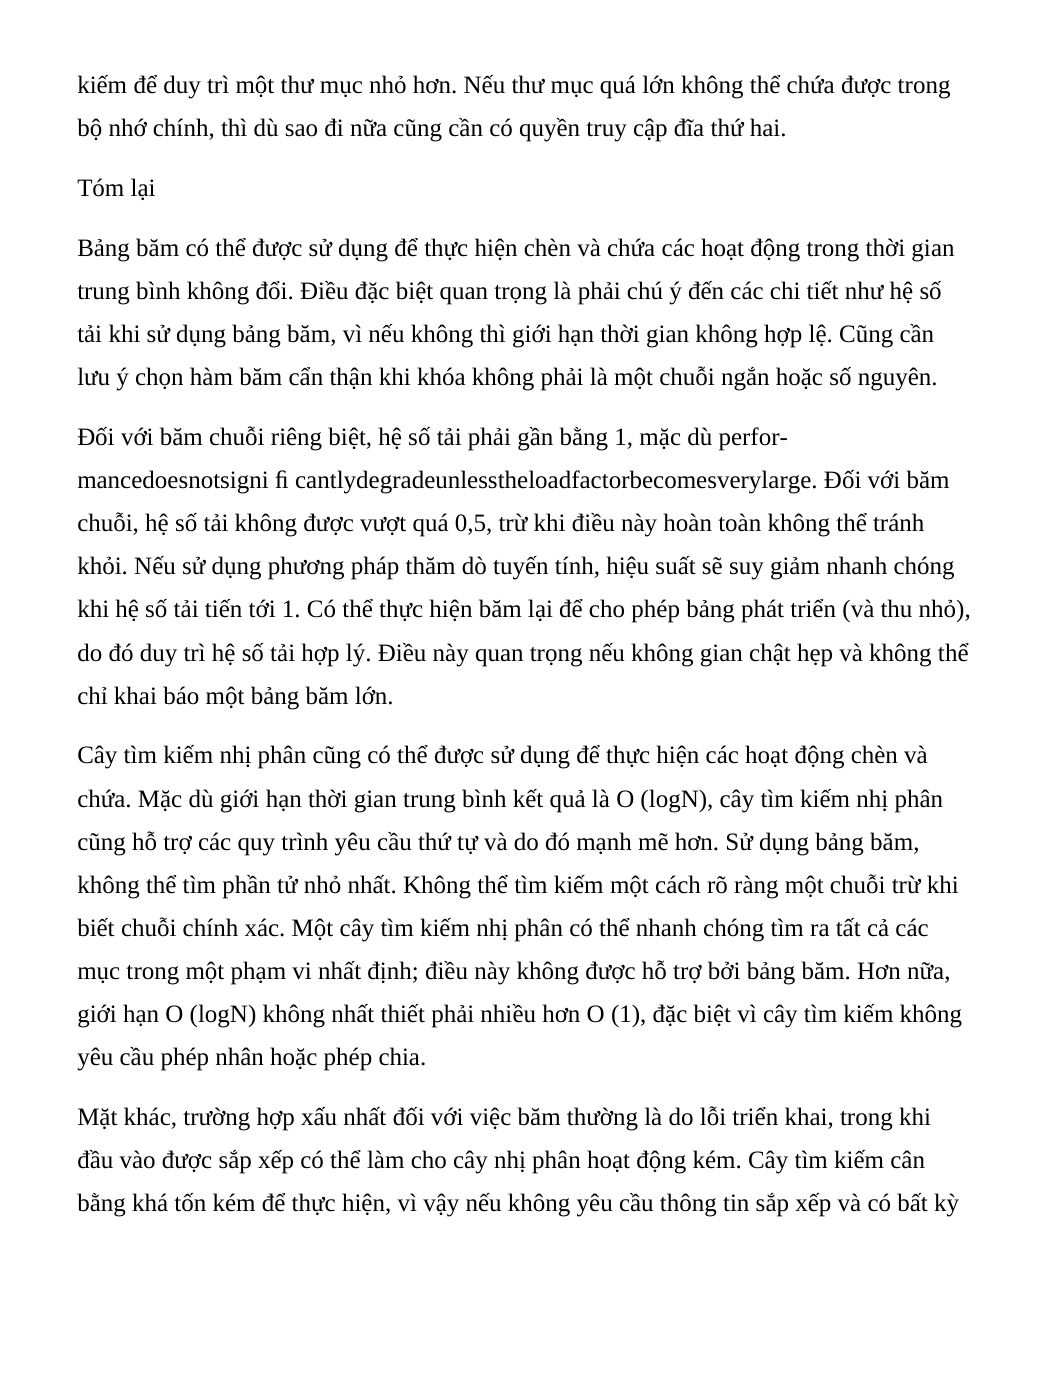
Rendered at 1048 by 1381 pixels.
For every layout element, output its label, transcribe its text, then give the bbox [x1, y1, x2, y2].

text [77, 70, 972, 142]
text Đối với băm chuỗi riêng biệt, hệ số tải phải gần bằng 1, mặc dù perfor-mancedoesnotsigni ﬁ cantlydegradeunlesstheloadfactorbecomesverylarge. Đối với băm chuỗi, hệ số tải không được vượt quá 0,5, trừ khi điều này hoàn toàn không thể tránh khỏi. Nếu sử dụng phương pháp thăm dò tuyến tính, hiệu suất sẽ suy giảm nhanh chóng khi hệ số tải tiến tới 1. Có thể thực hiện băm lại để cho phép bảng phát triển (và thu nhỏ), do đó duy trì hệ số tải hợp lý. Điều này quan trọng nếu không gian chật hẹp và không thể chỉ khai báo một bảng băm lớn. [77, 422, 972, 709]
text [77, 1102, 972, 1217]
text Bảng băm có thể được sử dụng để thực hiện chèn và chứa các hoạt động trong thời gian trung bình không đổi. Điều đặc biệt quan trọng là phải chú ý đến các chi tiết như hệ số tải khi sử dụng bảng băm, vì nếu không thì giới hạn thời gian không hợp lệ. Cũng cần lưu ý chọn hàm băm cẩn thận khi khóa không phải là một chuỗi ngắn hoặc số nguyên. [77, 233, 972, 391]
text Cây tìm kiếm nhị phân cũng có thể được sử dụng để thực hiện các hoạt động chèn và chứa. Mặc dù giới hạn thời gian trung bình kết quả là O (logN), cây tìm kiếm nhị phân cũng hỗ trợ các quy trình yêu cầu thứ tự và do đó mạnh mẽ hơn. Sử dụng bảng băm, không thể tìm phần tử nhỏ nhất. Không thể tìm kiếm một cách rõ ràng một chuỗi trừ khi biết chuỗi chính xác. Một cây tìm kiếm nhị phân có thể nhanh chóng tìm ra tất cả các mục trong một phạm vi nhất định; điều này không được hỗ trợ bởi bảng băm. Hơn nữa, giới hạn O (logN) không nhất thiết phải nhiều hơn O (1), đặc biệt vì cây tìm kiếm không yêu cầu phép nhân hoặc phép chia. [77, 741, 972, 1071]
text Tóm lại [77, 173, 972, 202]
